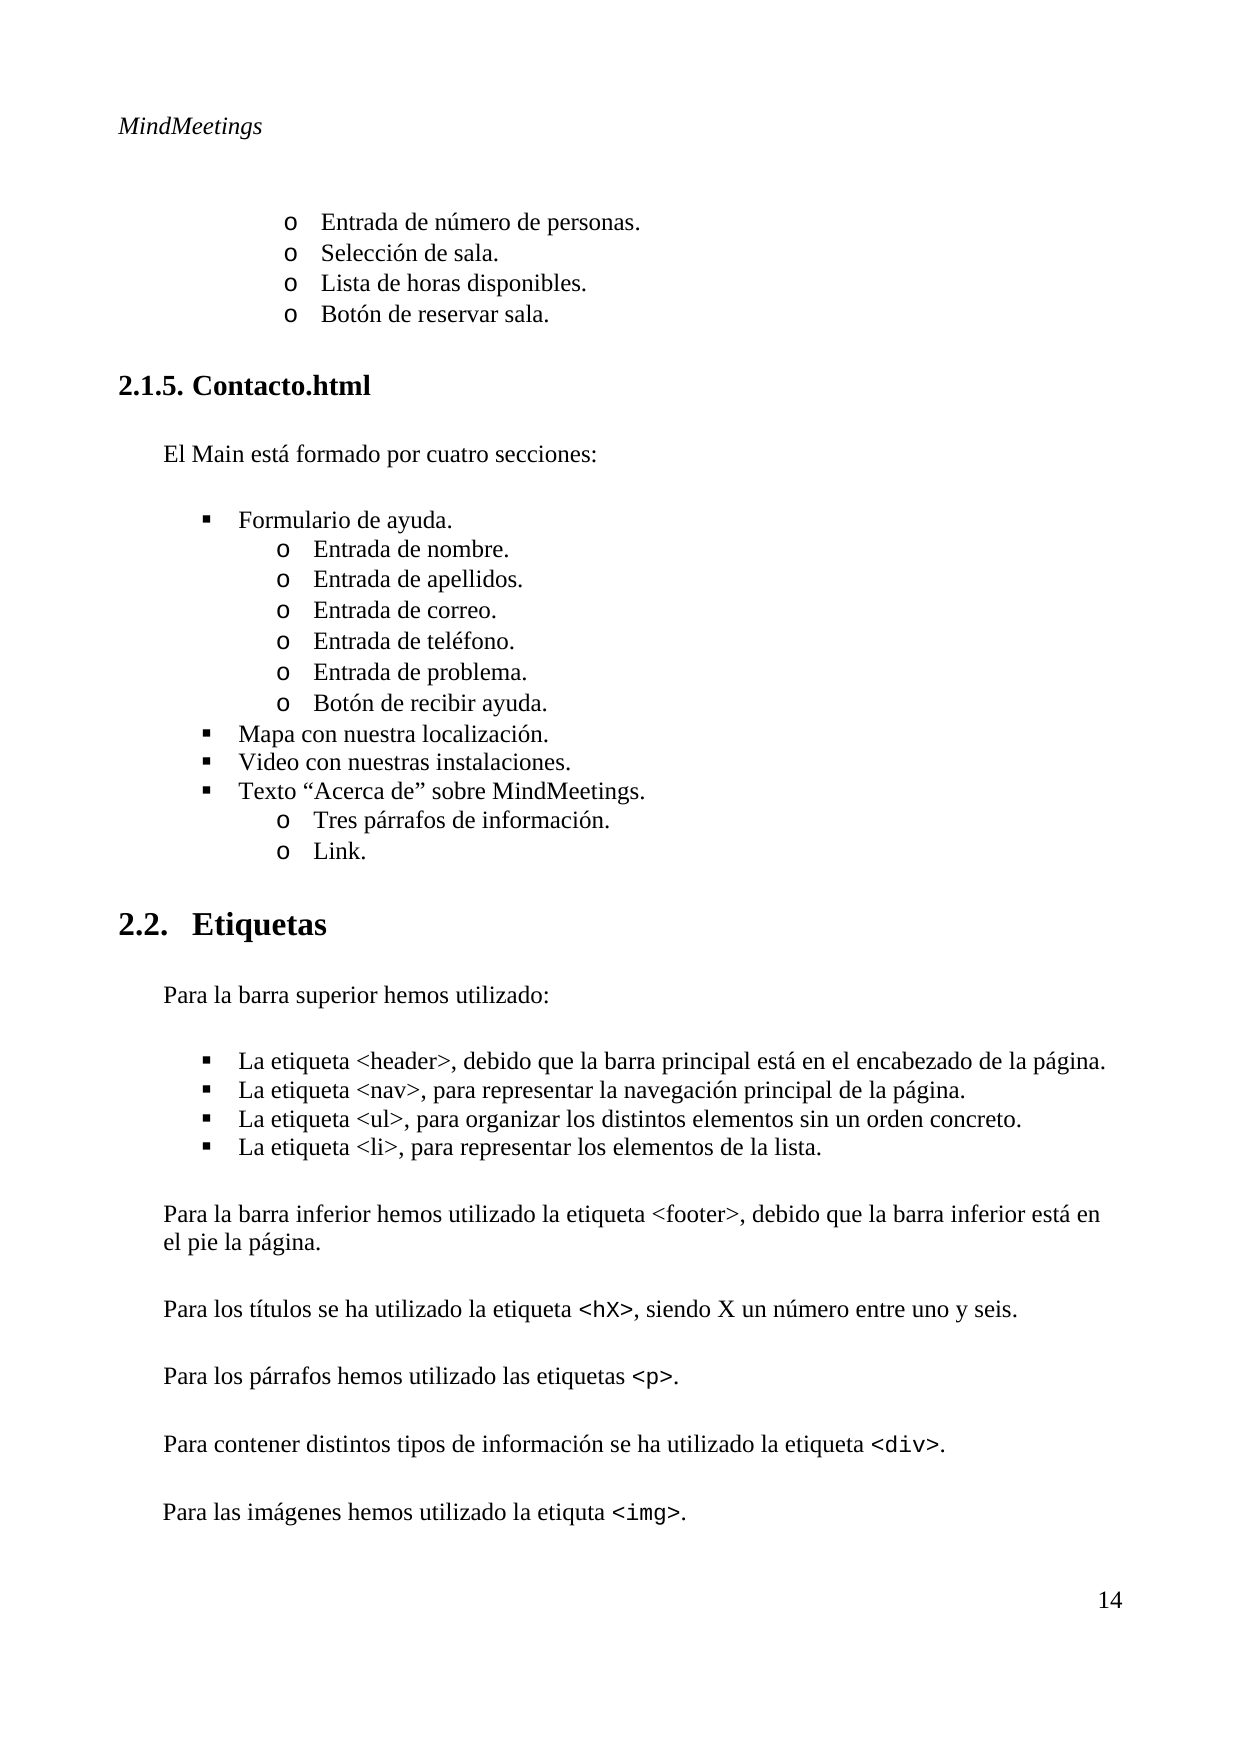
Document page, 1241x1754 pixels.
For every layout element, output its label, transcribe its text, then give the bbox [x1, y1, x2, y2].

list Contacto.html [118, 368, 1122, 401]
list Entrada de correo. [276, 595, 1122, 626]
text Para los párrafos hemos utilizado las etiquetas <p>. [163, 1361, 1122, 1392]
list Link. [276, 836, 1122, 867]
list Botón de reservar sala. [283, 299, 1122, 330]
list La etiqueta <nav>, para representar la navegación principal de la página. [201, 1075, 1122, 1104]
list La etiqueta <header>, debido que la barra principal está en el encabezado de la página. [201, 1046, 1122, 1075]
list Mapa con nuestra localización. [201, 719, 1122, 747]
text El Main está formado por cuatro secciones: [163, 439, 1122, 467]
text Para la barra inferior hemos utilizado la etiqueta <footer>, debido que la barra inferior está en el pie la página. [163, 1199, 1122, 1256]
list Formulario de ayuda. [201, 505, 1122, 534]
list Selección de sala. [283, 238, 1122, 268]
list La etiqueta <li>, para representar los elementos de la lista. [201, 1132, 1122, 1161]
list Entrada de teléfono. [276, 626, 1122, 657]
list Botón de recibir ayuda. [276, 688, 1122, 719]
list Entrada de problema. [276, 657, 1122, 688]
list Entrada de número de personas. [283, 207, 1122, 238]
text Para los títulos se ha utilizado la etiqueta <hX>, siendo X un número entre uno y seis. [163, 1294, 1122, 1324]
text Para contener distintos tipos de información se ha utilizado la etiqueta <div>. [163, 1429, 1122, 1459]
list Entrada de apellidos. [276, 564, 1122, 595]
list Lista de horas disponibles. [283, 268, 1122, 299]
list Entrada de nombre. [276, 534, 1122, 564]
list Tres párrafos de información. [276, 805, 1122, 836]
text Para la barra superior hemos utilizado: [163, 980, 1122, 1009]
list Texto “Acerca de” sobre MindMeetings. [201, 776, 1122, 805]
text Para las imágenes hemos utilizado la etiquta <img>. [118, 1497, 1122, 1527]
list La etiqueta <ul>, para organizar los distintos elementos sin un orden concreto. [201, 1104, 1122, 1132]
list Etiquetas [118, 904, 1122, 942]
list Video con nuestras instalaciones. [201, 747, 1122, 776]
